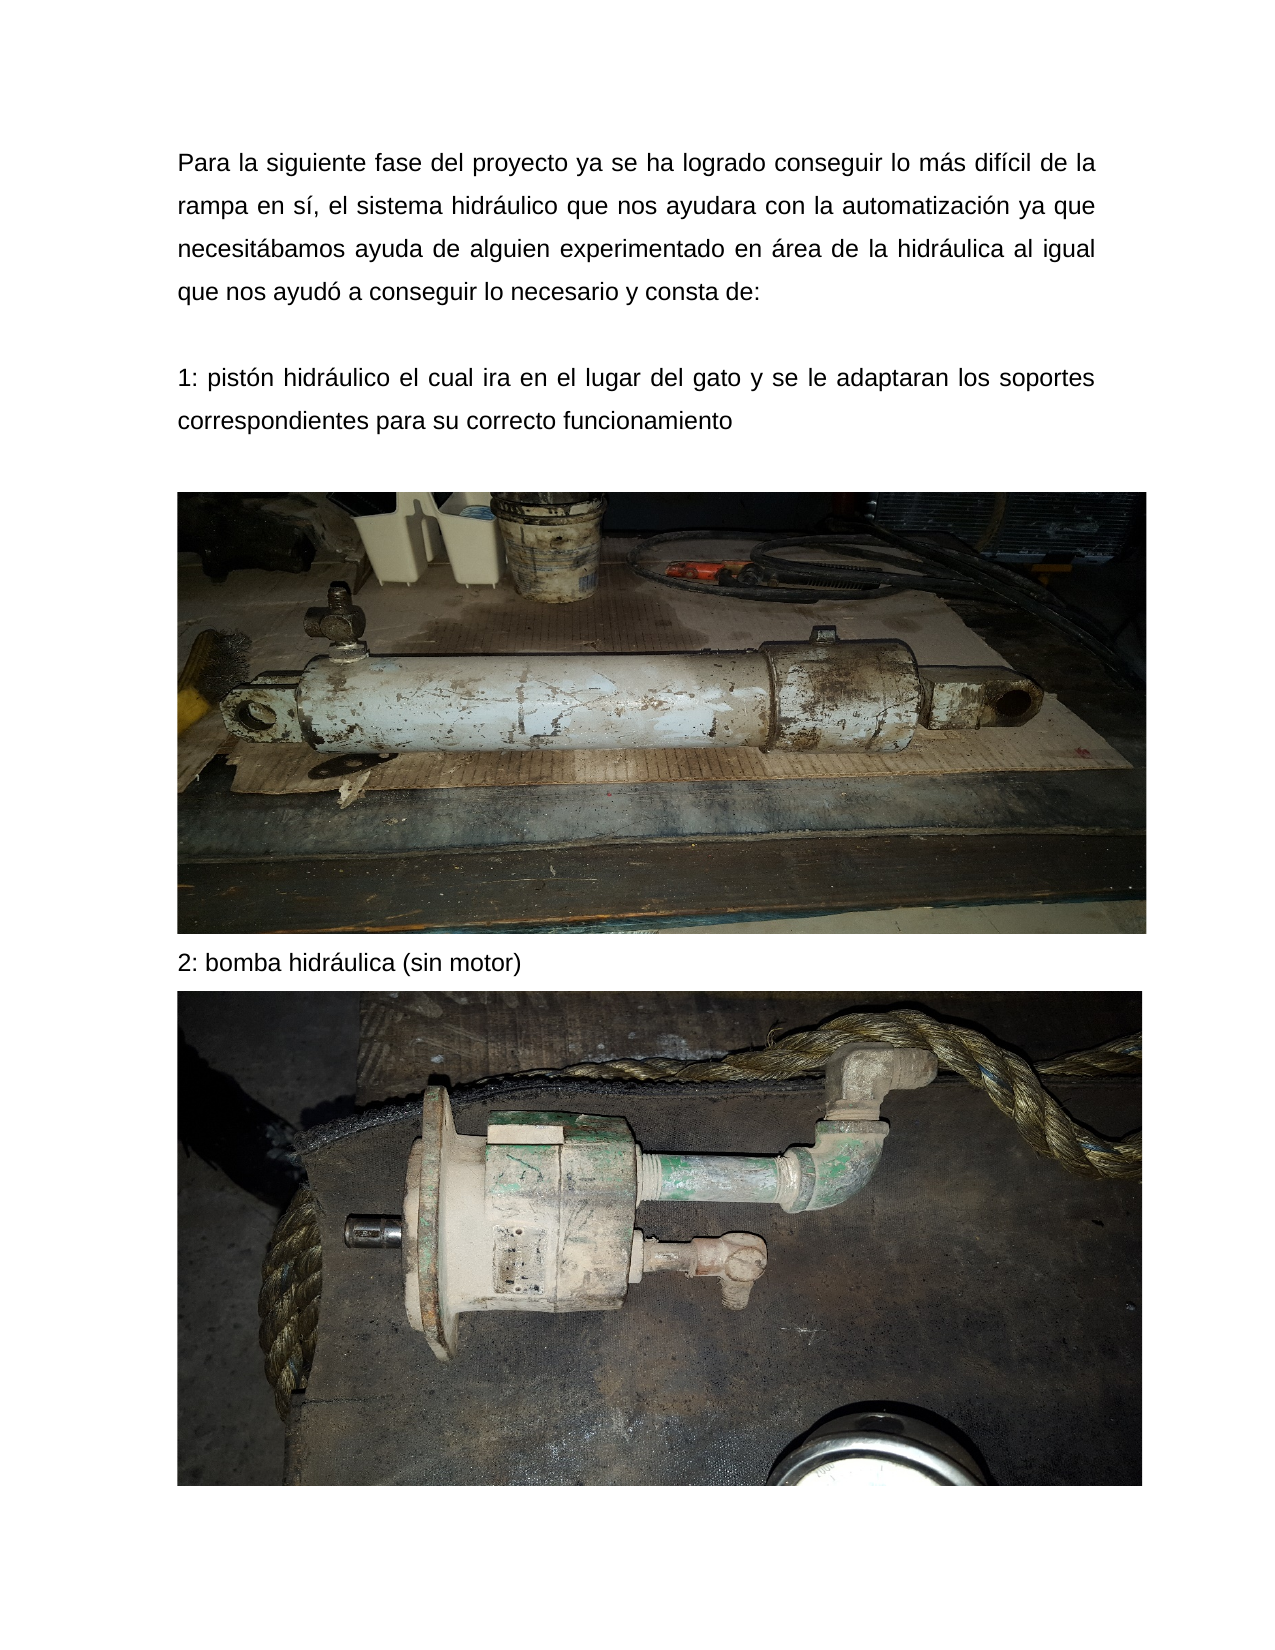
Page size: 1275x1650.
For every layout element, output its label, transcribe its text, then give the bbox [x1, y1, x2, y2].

text Para la siguiente fase del proyecto ya se ha logrado conseguir lo más difícil de la rampa en sí, el sistema hidráulico que nos ayudara con la automatización ya que necesitábamos ayuda de alguien experimentado en área de la hidráulica al igual que nos ayudó a conseguir lo necesario y consta de: [177, 148, 1098, 306]
text 1: pistón hidráulico el cual ira en el lugar del gato y se le adaptaran los soportes correspondientes para su correcto funcionamiento [177, 363, 1098, 435]
picture [177, 492, 1147, 934]
picture [177, 991, 1143, 1486]
text 2: bomba hidráulica (sin motor) [177, 948, 1098, 977]
